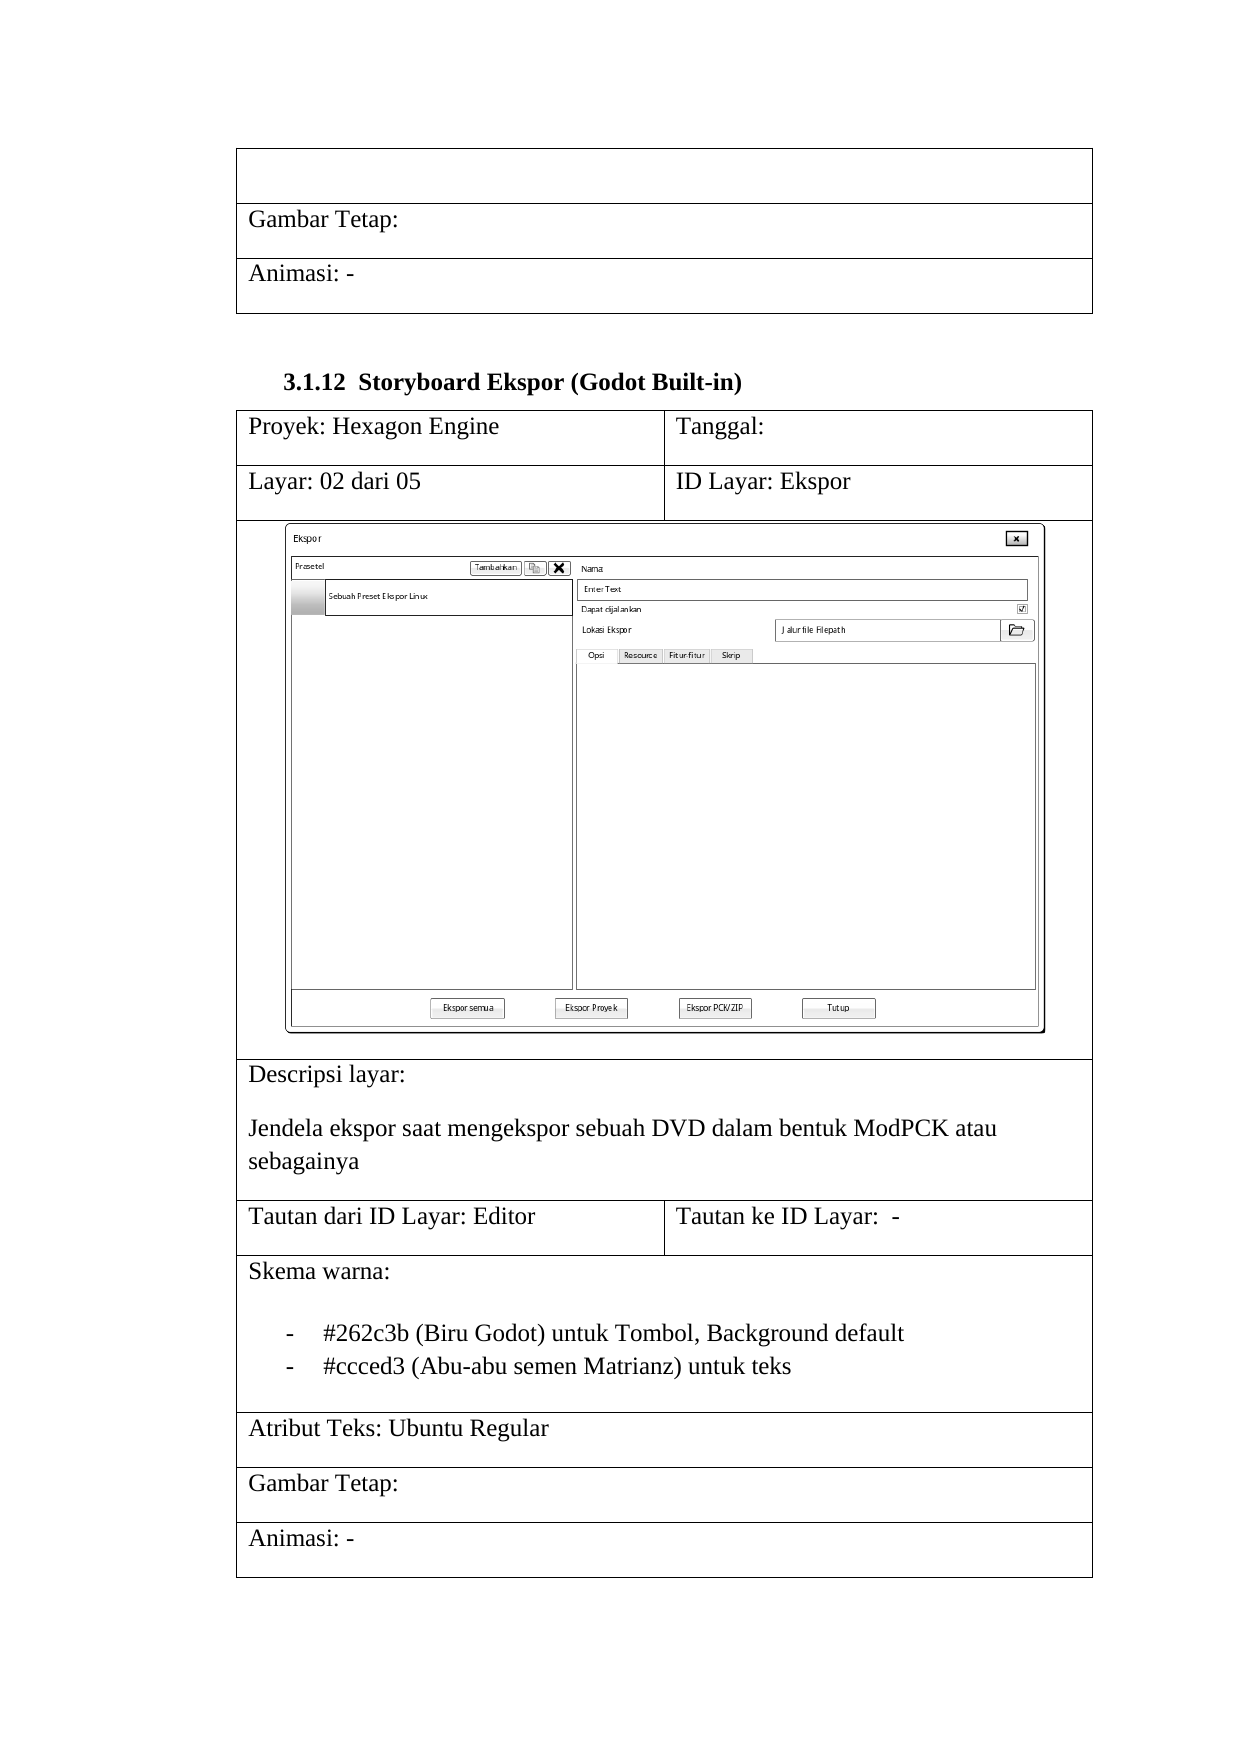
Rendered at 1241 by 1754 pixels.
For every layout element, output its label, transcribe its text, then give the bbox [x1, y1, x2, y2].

table_cell Atribut Teks: Ubuntu Regular [237, 1413, 1092, 1467]
table_cell ID Layar: Ekspor [665, 466, 1092, 520]
table_cell Descripsi layar: Jendela ekspor saat mengekspor sebuah DVD dalam bentuk ModPCK atau sebagainya [237, 1060, 1092, 1200]
table_header Tanggal: [665, 411, 1092, 465]
table_cell [237, 521, 1092, 1058]
table_cell Animasi: - [237, 259, 1092, 312]
table_cell Animasi: - [237, 1523, 1092, 1577]
table_cell Layar: 02 dari 05 [237, 466, 664, 520]
table_cell Gambar Tetap: [237, 1468, 1092, 1522]
table_header Proyek: Hexagon Engine [237, 411, 664, 465]
table_cell Gambar Tetap: [237, 204, 1092, 257]
subtitle Storyboard Ekspor (Godot Built-in) [283, 367, 1092, 396]
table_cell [237, 149, 1092, 203]
table_cell Skema warna: #262c3b (Biru Godot) untuk Tombol, Background default #ccced3 (Abu-abu semen Matrianz) untuk teks [237, 1256, 1092, 1412]
table_cell Tautan dari ID Layar: Editor [237, 1201, 664, 1255]
table_cell Tautan ke ID Layar: - [665, 1201, 1092, 1255]
